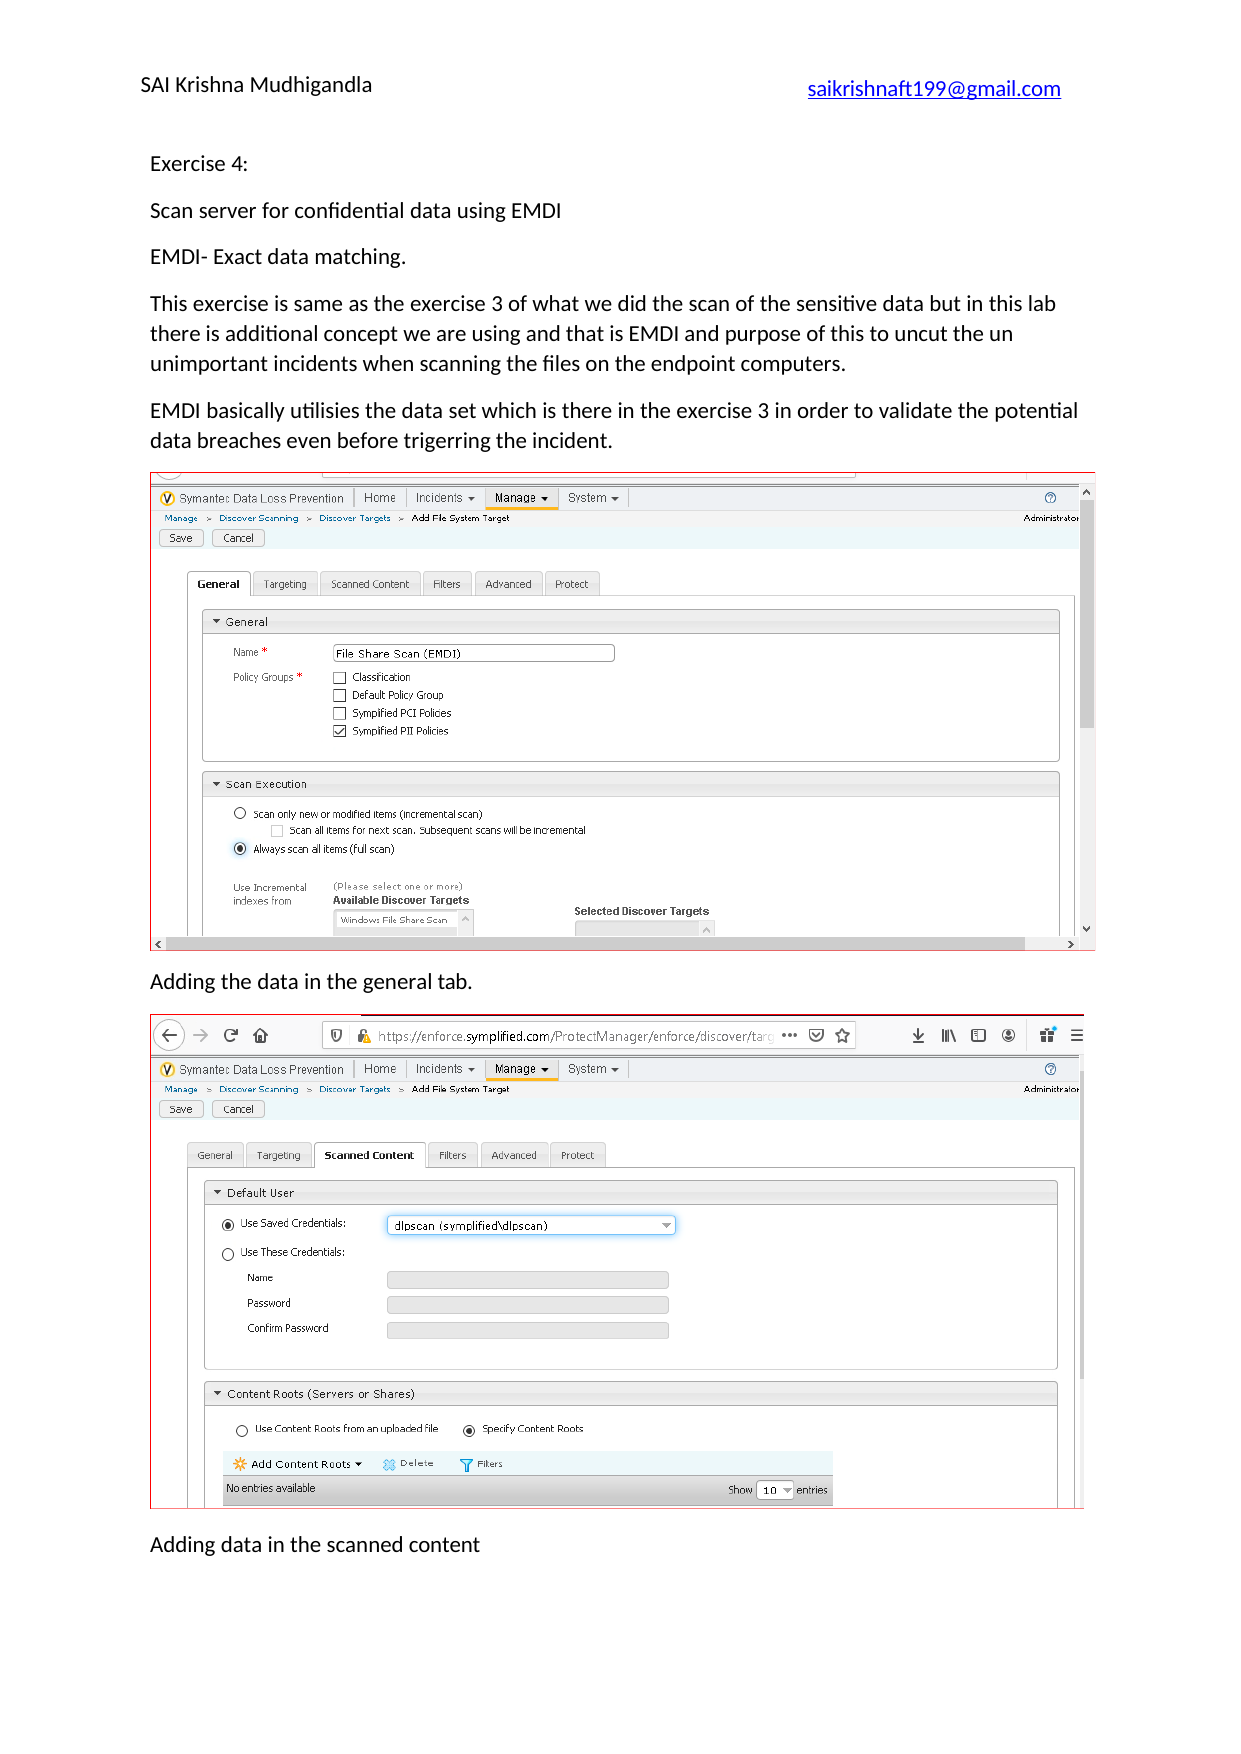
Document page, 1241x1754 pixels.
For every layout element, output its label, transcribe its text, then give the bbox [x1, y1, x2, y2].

picture [150, 472, 1096, 487]
text Adding data in the scanned content [150, 1034, 1103, 1558]
text Exercise 4: [150, 149, 1103, 177]
text EMDI basically utilisies the data set which is there in the exercise 3 in order to validate the potential data breaches even before trigerring the incident. [150, 396, 1079, 454]
text Adding the data in the general tab. [150, 487, 1103, 996]
text This exercise is same as the exercise 3 of what we did the scan of the sensitive data but in this lab there is additional concept we are using and that is EMDI and purpose of this to uncut the un unimportant incidents when scanning the files on the endpoint computers. [150, 289, 1079, 377]
text Scan server for confidential data using EMDI EMDI- Exact data matching. [150, 196, 563, 270]
picture [150, 1014, 1084, 1034]
